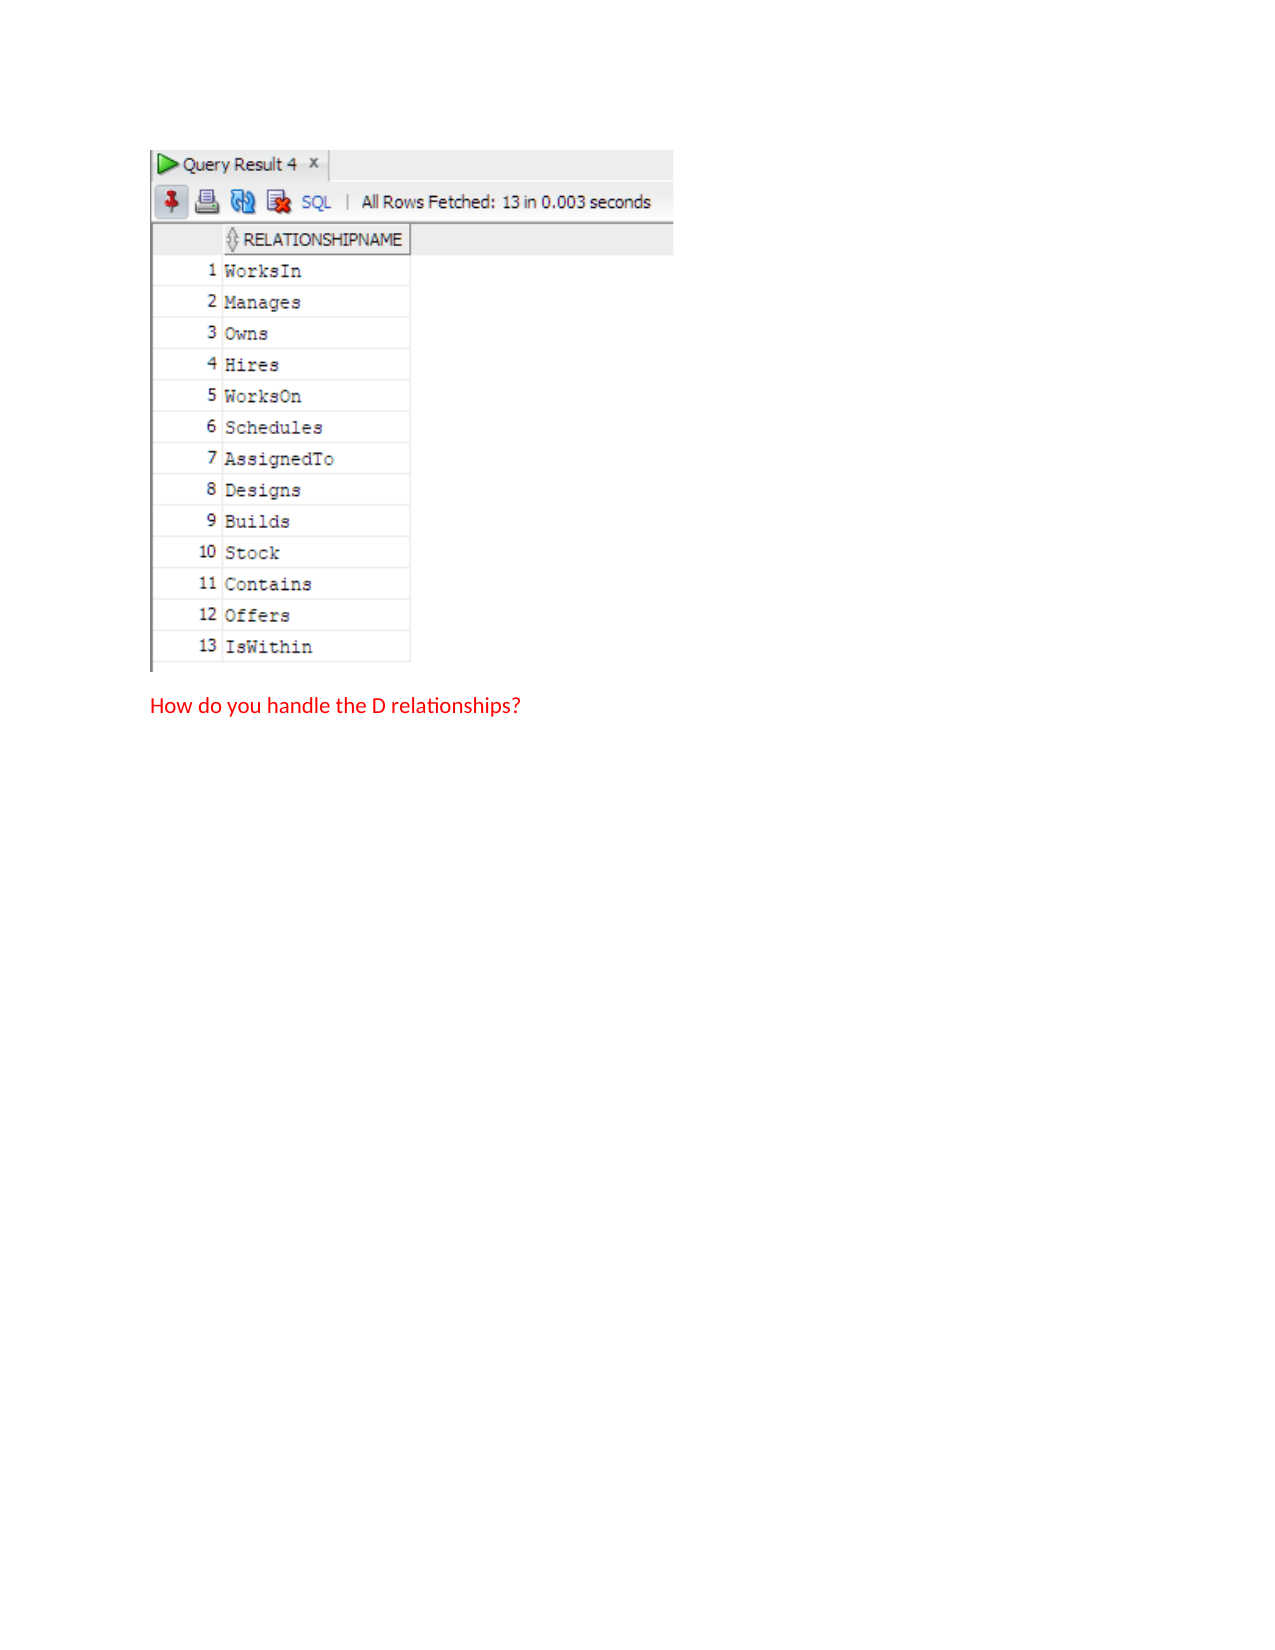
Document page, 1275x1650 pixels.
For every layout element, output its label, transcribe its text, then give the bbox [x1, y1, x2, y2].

text How do you handle the D relationships? [150, 691, 1125, 719]
picture [150, 150, 674, 672]
